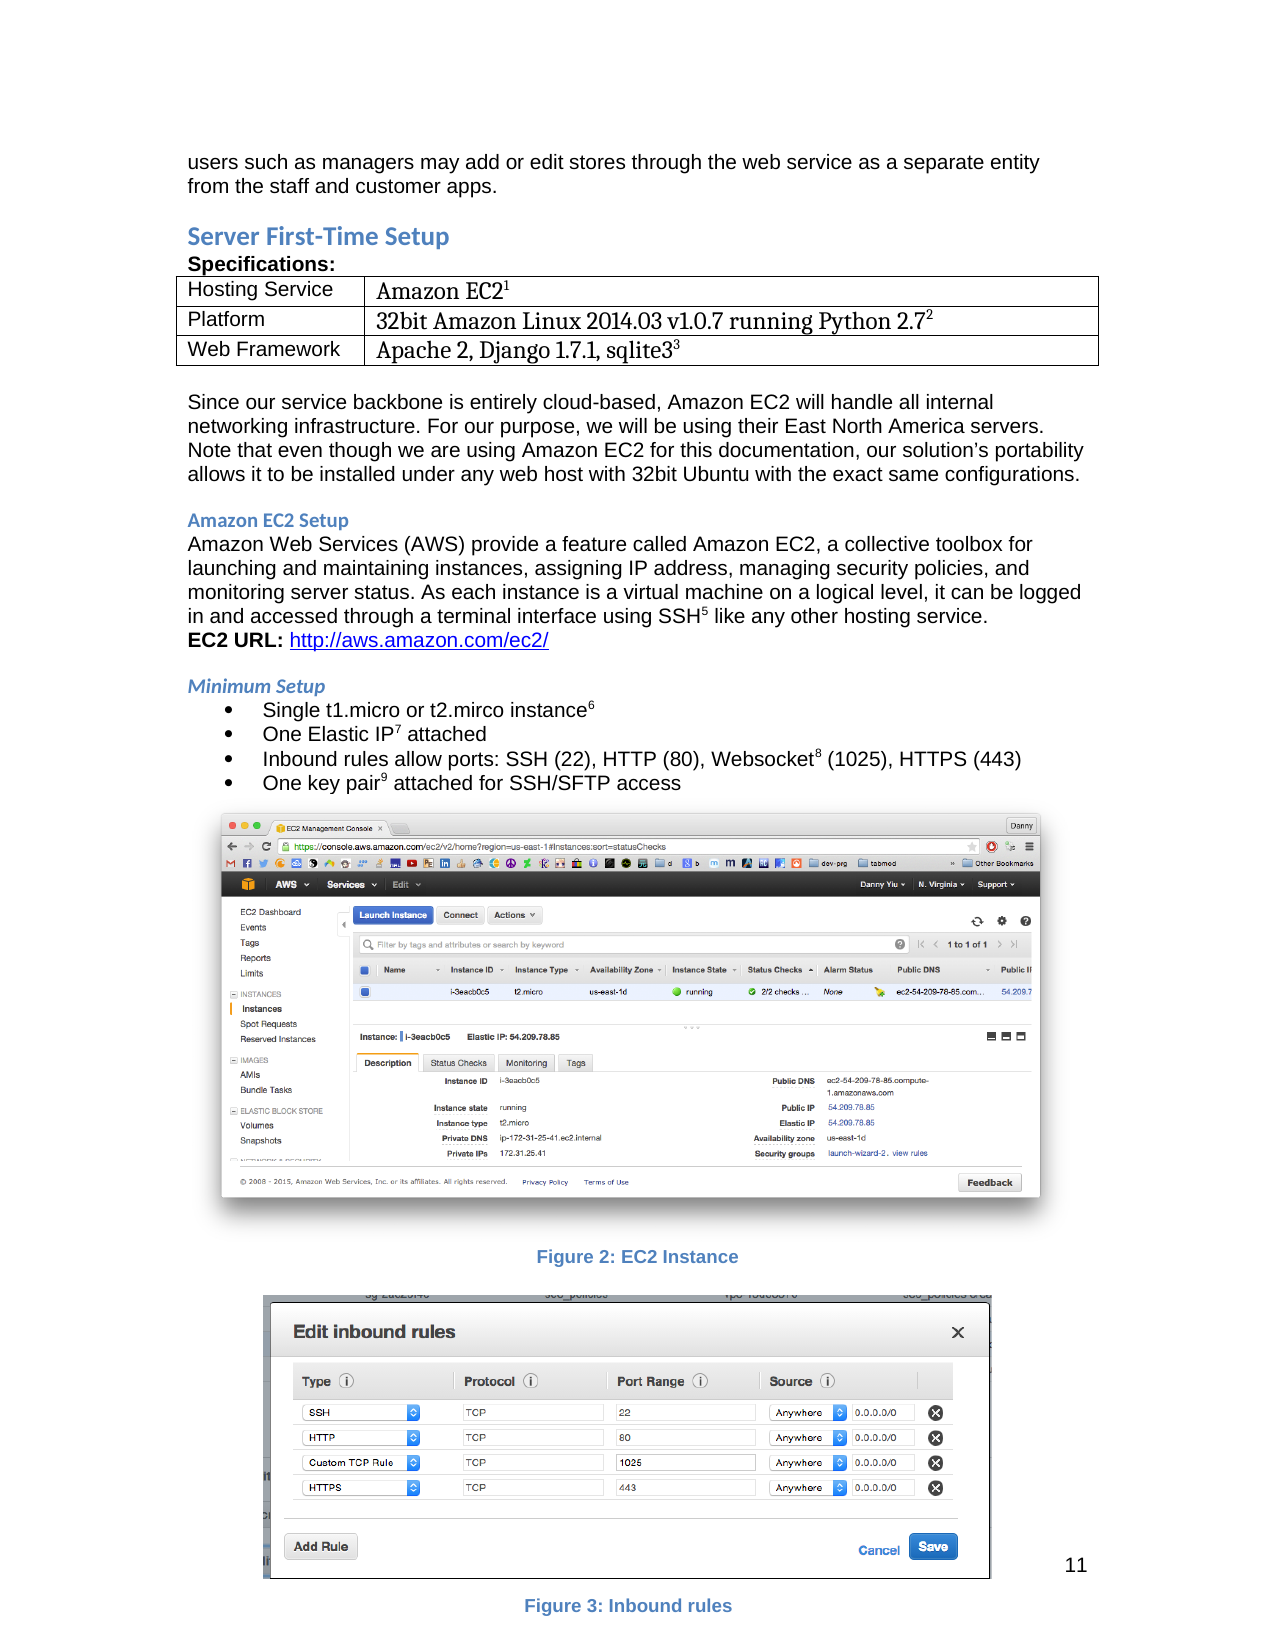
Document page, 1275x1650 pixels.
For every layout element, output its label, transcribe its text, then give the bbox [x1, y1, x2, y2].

text Figure : EC2 Instance [187, 1246, 1087, 1267]
picture [187, 794, 1074, 1246]
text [187, 150, 1087, 198]
table_header Hosting Service [177, 277, 364, 306]
subtitle Minimum Setup [187, 673, 1087, 698]
table_cell Web Framework [177, 336, 364, 365]
list One Elastic IP7 attached [225, 722, 1087, 746]
text EC2 URL: http://aws.amazon.com/ec2/ [187, 628, 1087, 652]
subtitle Amazon EC2 Setup [187, 507, 1087, 532]
text Since our service backbone is entirely cloud-based, Amazon EC2 will handle all internal networking infrastructure. For our purpose, we will be using their East North America servers. Note that even though we are using Amazon EC2 for this documentation, our solution’s portability allows it to be installed under any web host with 32bit Ubuntu with the exact same configurations. [187, 366, 1087, 486]
picture [262, 1295, 992, 1578]
list One key pair9 attached for SSH/SFTP access [225, 770, 1087, 794]
table_cell 32bit Amazon Linux 2014.03 v1.0.7 running Python 2.72 [365, 307, 1098, 335]
table_cell Apache 2, Django 1.7.1, sqlite33 [365, 336, 1098, 365]
subtitle Server First-Time Setup [187, 219, 1087, 252]
list Single t1.micro or t2.mirco instance6 [225, 698, 1087, 722]
list Inbound rules allow ports: SSH (22), HTTP (80), Websocket8 (1025), HTTPS (443) [225, 746, 1087, 770]
text Specifications: [187, 252, 1087, 276]
table_header Amazon EC21 [365, 277, 1098, 306]
text Amazon Web Services (AWS) provide a feature called Amazon EC2, a collective toolbox for launching and maintaining instances, assigning IP address, managing security policies, and monitoring server status. As each instance is a virtual machine on a logical level, it can be logged in and accessed through a terminal interface using SSH5 like any other hosting service. [187, 532, 1087, 628]
table_cell Platform [177, 307, 364, 335]
